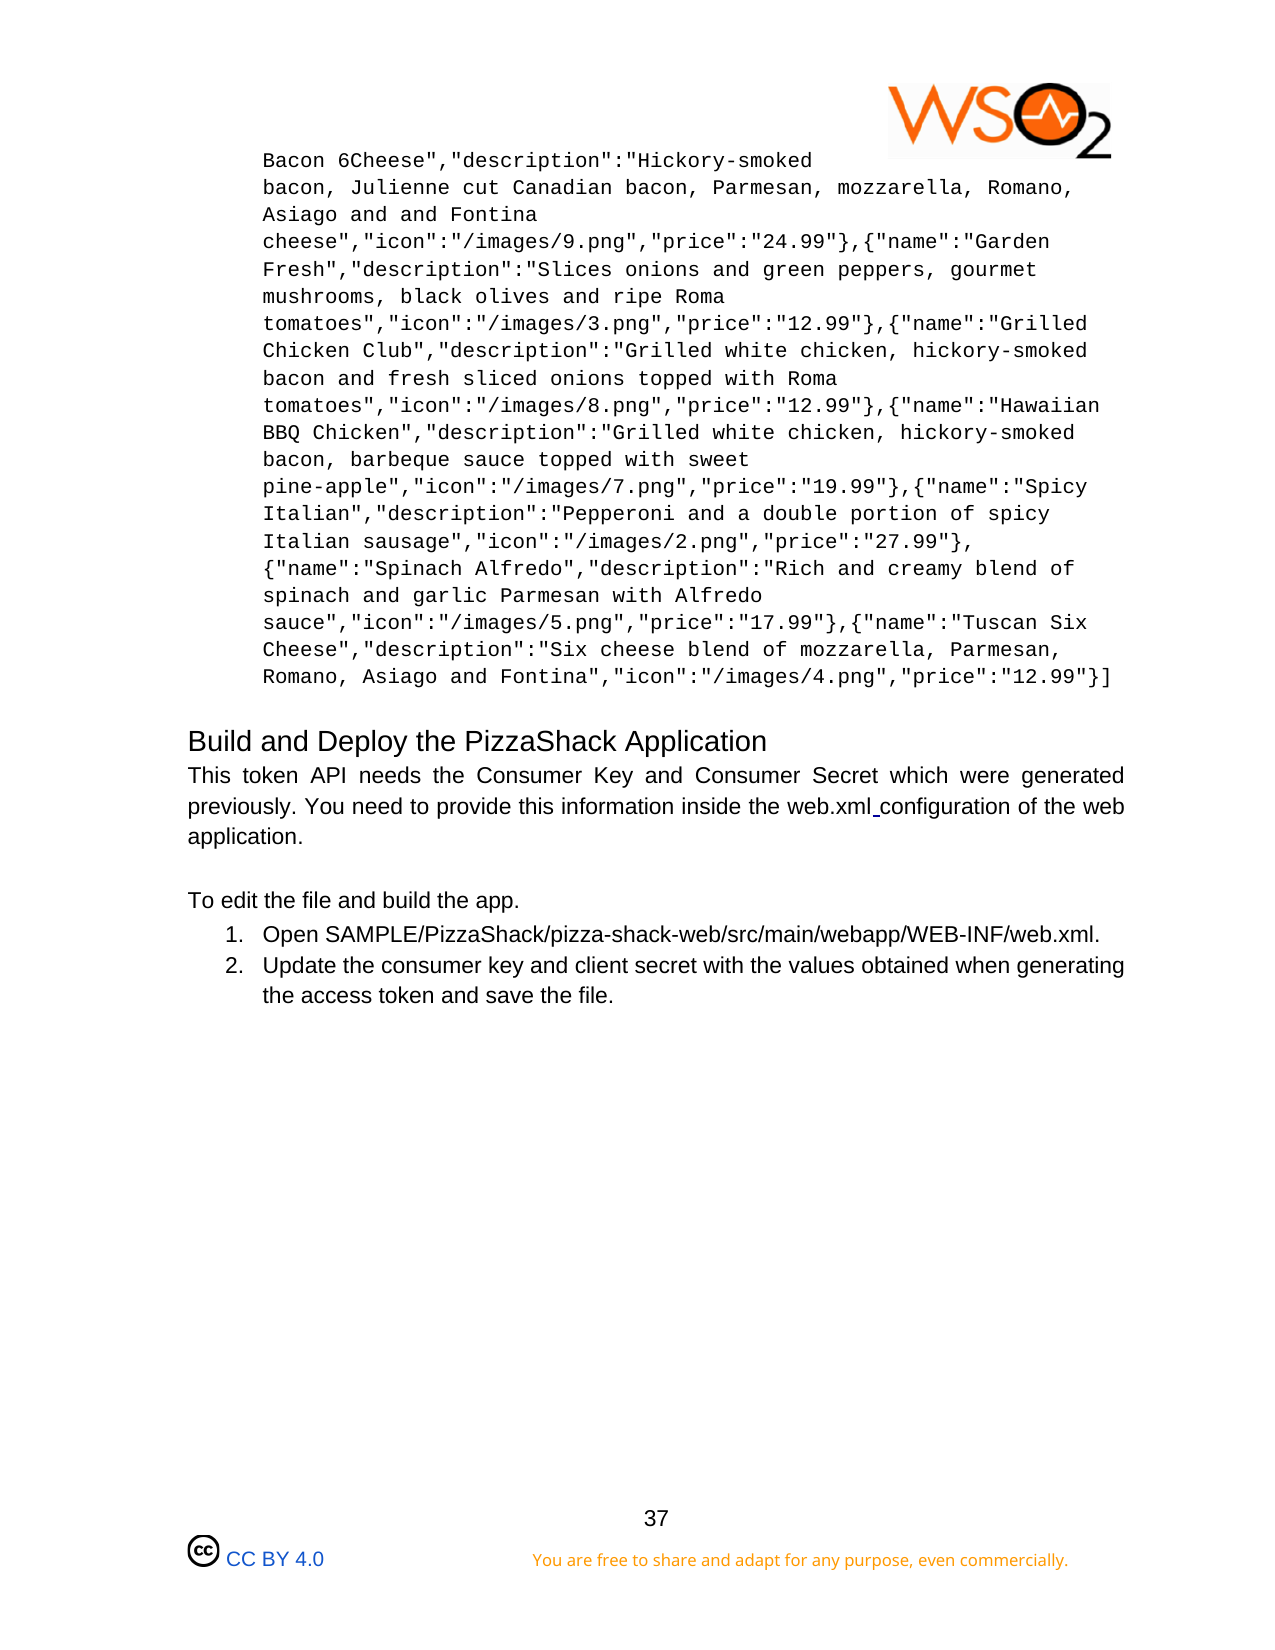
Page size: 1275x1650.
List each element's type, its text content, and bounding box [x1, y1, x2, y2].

picture [887, 82, 1112, 150]
list Update the consumer key and client secret with the values obtained when generating the access token and save the file. [225, 952, 1125, 1008]
picture [187, 1535, 220, 1567]
text Build and Deploy the PizzaShack Application [187, 724, 1125, 757]
text This token API needs the Consumer Key and Consumer Secret which were generated previously. You need to provide this information inside the web.xml configuration of the web application. [187, 762, 1125, 849]
text To edit the file and build the app. [187, 887, 1125, 914]
list Open SAMPLE/PizzaShack/pizza-shack-web/src/main/webapp/WEB-INF/web.xml. [225, 921, 1125, 948]
